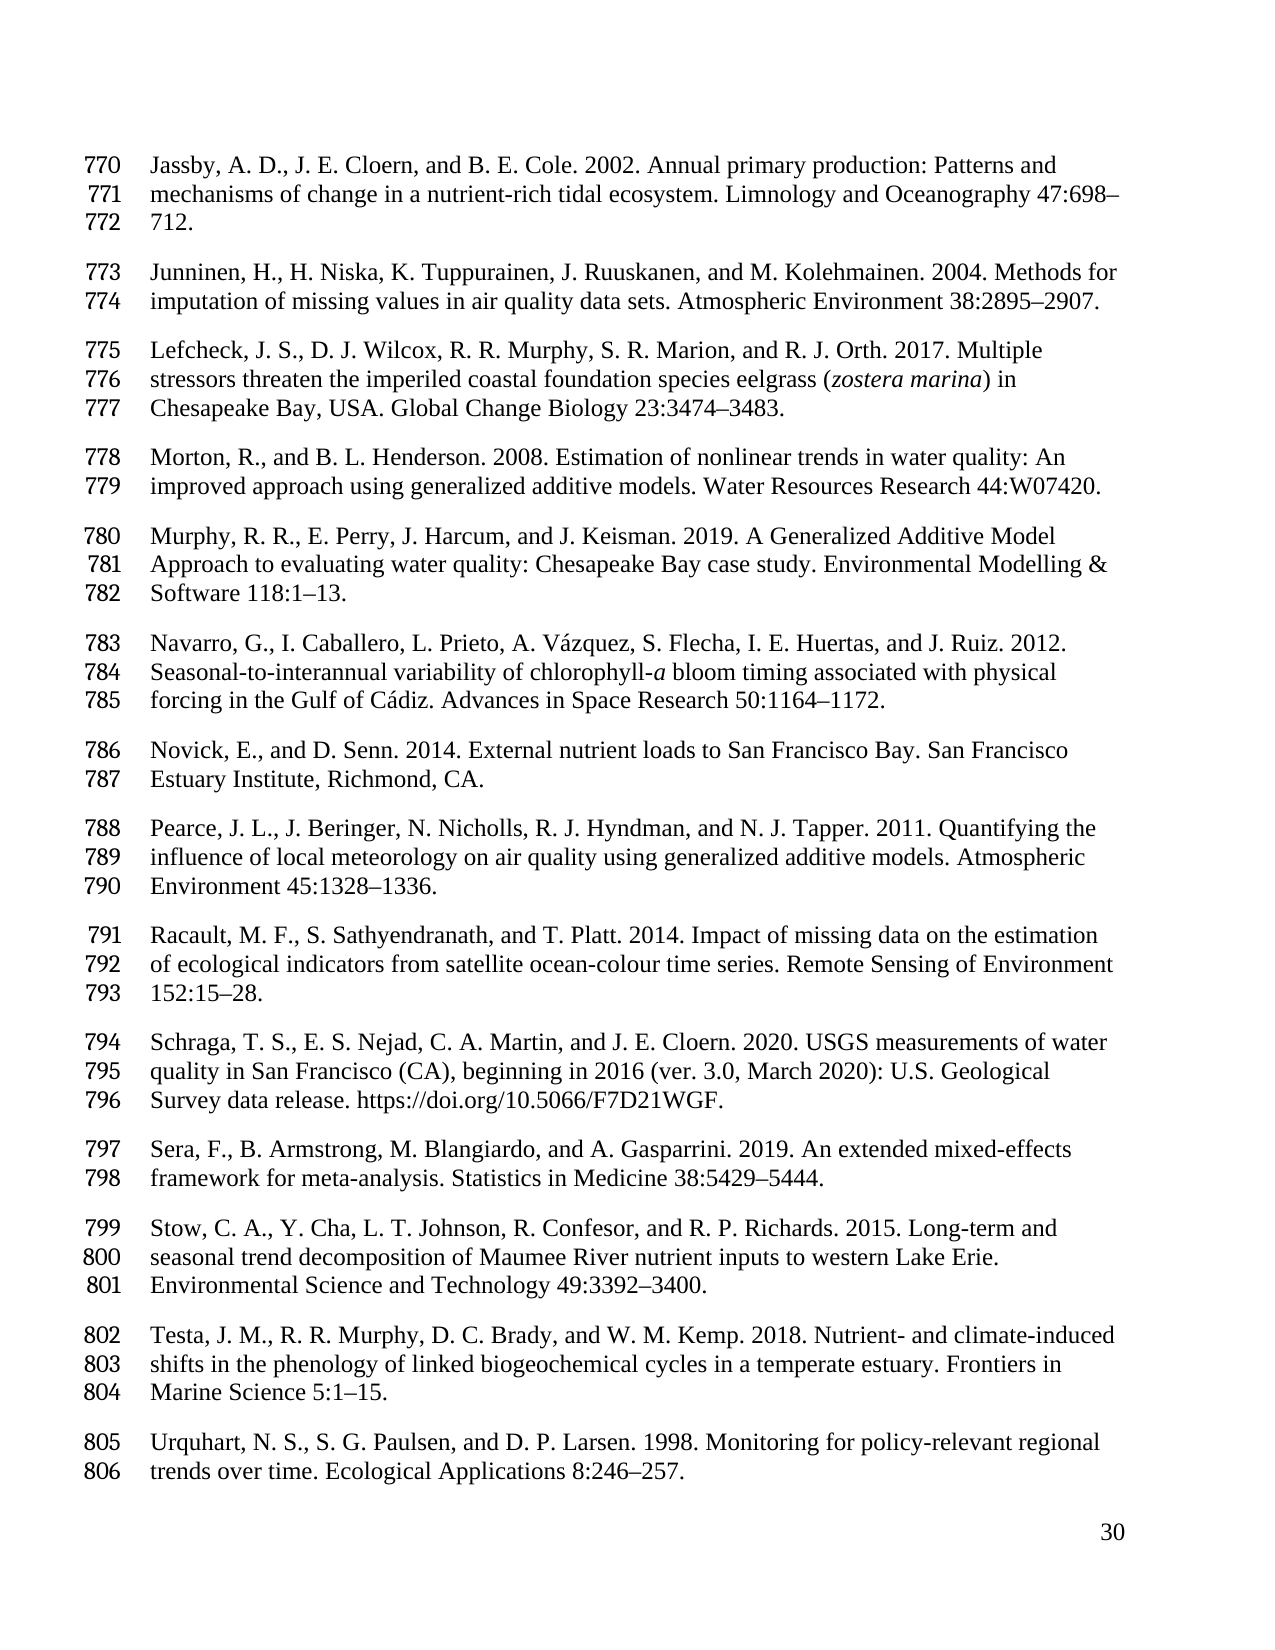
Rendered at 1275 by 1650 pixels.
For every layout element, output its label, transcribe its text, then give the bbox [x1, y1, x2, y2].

text Morton, R., and B. L. Henderson. 2008. Estimation of nonlinear trends in water quality: An improved approach using generalized additive models. Water Resources Research 44:W07420. [150, 442, 1125, 500]
text Stow, C. A., Y. Cha, L. T. Johnson, R. Confesor, and R. P. Richards. 2015. Long-term and seasonal trend decomposition of Maumee River nutrient inputs to western Lake Erie. Environmental Science and Technology 49:3392–3400. [150, 1213, 1125, 1299]
text Schraga, T. S., E. S. Nejad, C. A. Martin, and J. E. Cloern. 2020. USGS measurements of water quality in San Francisco (CA), beginning in 2016 (ver. 3.0, March 2020): U.S. Geological Survey data release. https://doi.org/10.5066/F7D21WGF. [150, 1027, 1125, 1114]
text Lefcheck, J. S., D. J. Wilcox, R. R. Murphy, S. R. Marion, and R. J. Orth. 2017. Multiple stressors threaten the imperiled coastal foundation species eelgrass (zostera marina) in Chesapeake Bay, USA. Global Change Biology 23:3474–3483. [150, 335, 1125, 422]
text Testa, J. M., R. R. Murphy, D. C. Brady, and W. M. Kemp. 2018. Nutrient- and climate-induced shifts in the phenology of linked biogeochemical cycles in a temperate estuary. Frontiers in Marine Science 5:1–15. [150, 1320, 1125, 1406]
text Jassby, A. D., J. E. Cloern, and B. E. Cole. 2002. Annual primary production: Patterns and mechanisms of change in a nutrient-rich tidal ecosystem. Limnology and Oceanography 47:698–712. [150, 150, 1125, 236]
text Murphy, R. R., E. Perry, J. Harcum, and J. Keisman. 2019. A Generalized Additive Model Approach to evaluating water quality: Chesapeake Bay case study. Environmental Modelling & Software 118:1–13. [150, 521, 1125, 607]
text Sera, F., B. Armstrong, M. Blangiardo, and A. Gasparrini. 2019. An extended mixed-effects framework for meta-analysis. Statistics in Medicine 38:5429–5444. [150, 1134, 1125, 1192]
text Pearce, J. L., J. Beringer, N. Nicholls, R. J. Hyndman, and N. J. Tapper. 2011. Quantifying the influence of local meteorology on air quality using generalized additive models. Atmospheric Environment 45:1328–1336. [150, 813, 1125, 899]
text Racault, M. F., S. Sathyendranath, and T. Platt. 2014. Impact of missing data on the estimation of ecological indicators from satellite ocean-colour time series. Remote Sensing of Environment 152:15–28. [150, 920, 1125, 1007]
text Junninen, H., H. Niska, K. Tuppurainen, J. Ruuskanen, and M. Kolehmainen. 2004. Methods for imputation of missing values in air quality data sets. Atmospheric Environment 38:2895–2907. [150, 257, 1125, 314]
text Novick, E., and D. Senn. 2014. External nutrient loads to San Francisco Bay. San Francisco Estuary Institute, Richmond, CA. [150, 735, 1125, 792]
text Urquhart, N. S., S. G. Paulsen, and D. P. Larsen. 1998. Monitoring for policy-relevant regional trends over time. Ecological Applications 8:246–257. [150, 1427, 1125, 1484]
text Navarro, G., I. Caballero, L. Prieto, A. Vázquez, S. Flecha, I. E. Huertas, and J. Ruiz. 2012. Seasonal-to-interannual variability of chlorophyll-a bloom timing associated with physical forcing in the Gulf of Cádiz. Advances in Space Research 50:1164–1172. [150, 628, 1125, 714]
